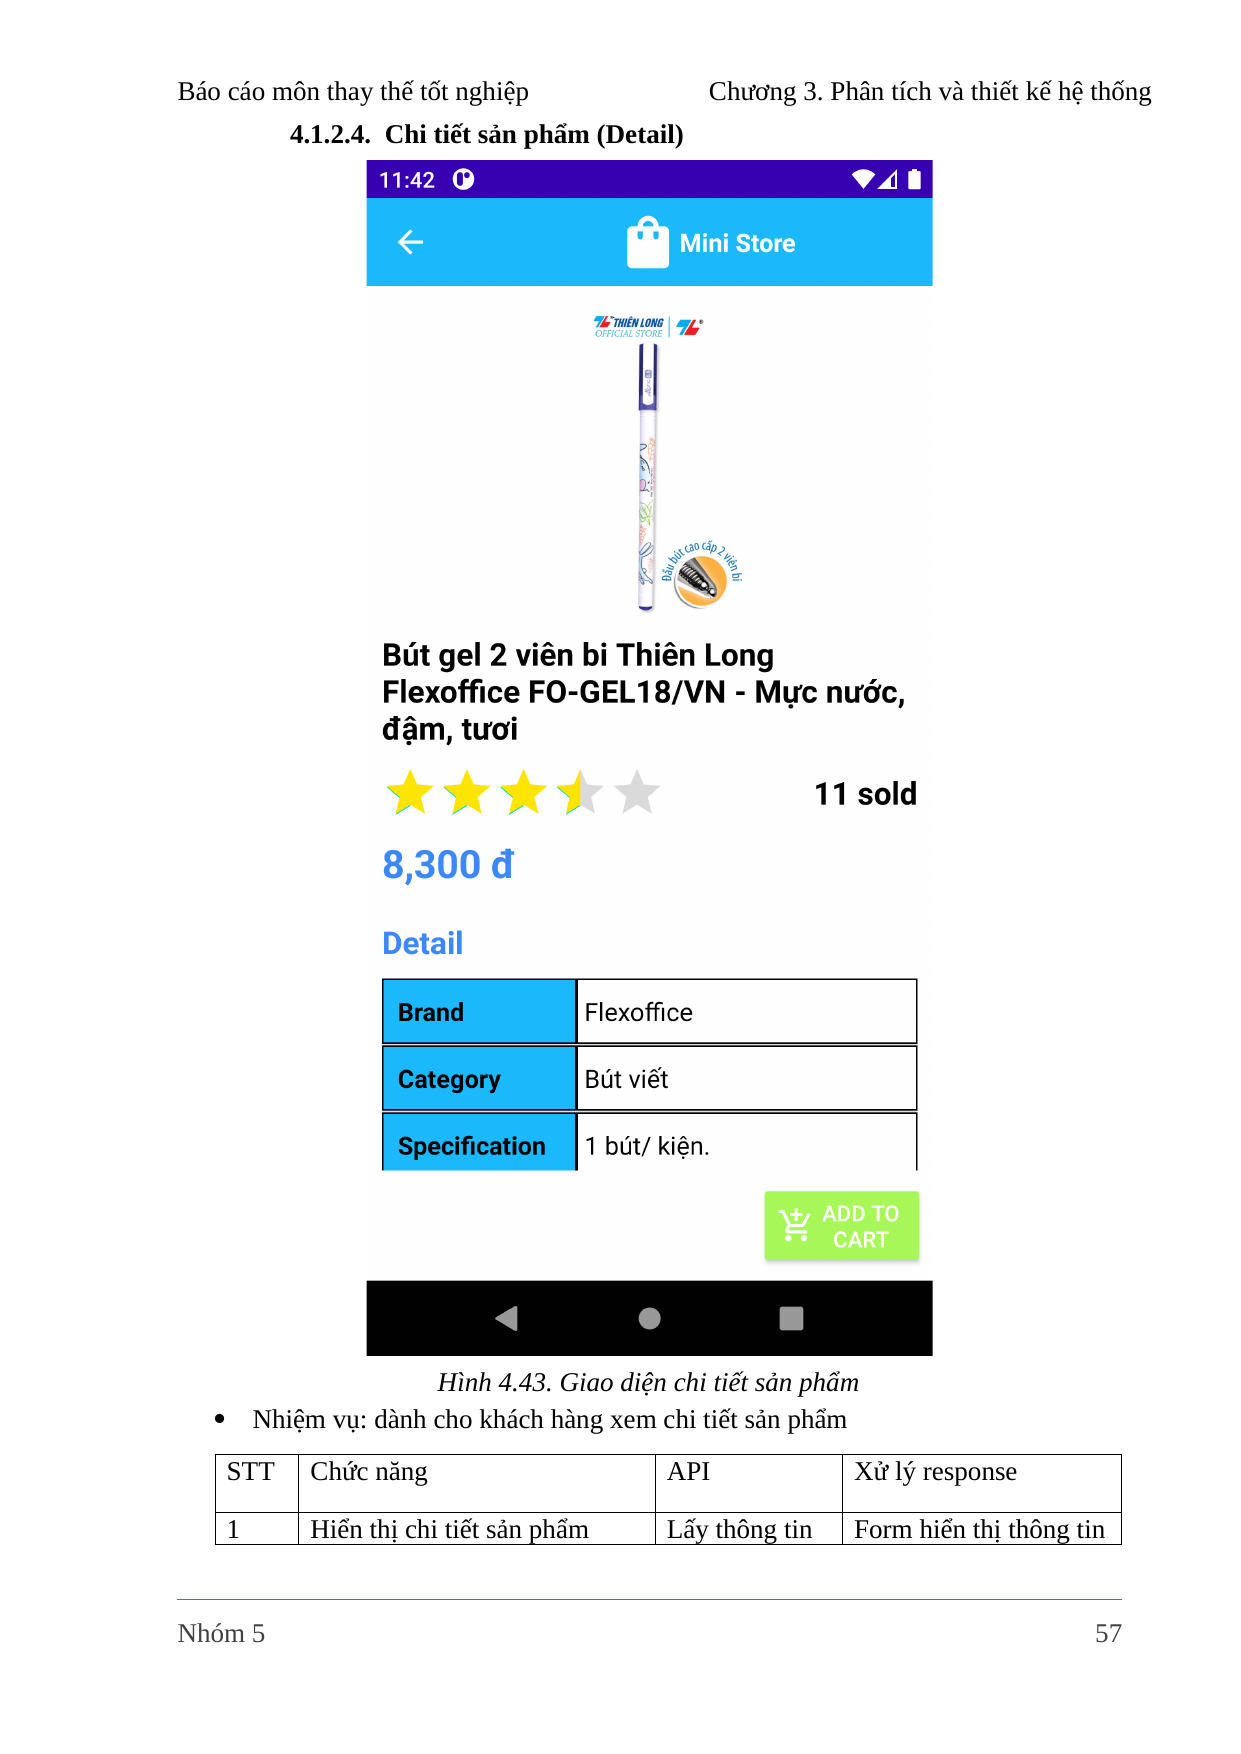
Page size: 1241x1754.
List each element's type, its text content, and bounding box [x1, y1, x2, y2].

subtitle Chi tiết sản phẩm (Detail) [290, 118, 1122, 149]
picture [366, 160, 933, 1356]
table_header Xử lý response [843, 1455, 1121, 1512]
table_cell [299, 1513, 655, 1544]
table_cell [843, 1513, 1121, 1544]
list Nhiệm vụ: dành cho khách hàng xem chi tiết sản phẩm [215, 1404, 1122, 1435]
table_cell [656, 1513, 842, 1544]
table_header Chức năng [299, 1455, 655, 1512]
table_header STT [216, 1455, 298, 1512]
table_header API [656, 1455, 842, 1512]
table_cell 1 [216, 1513, 298, 1544]
